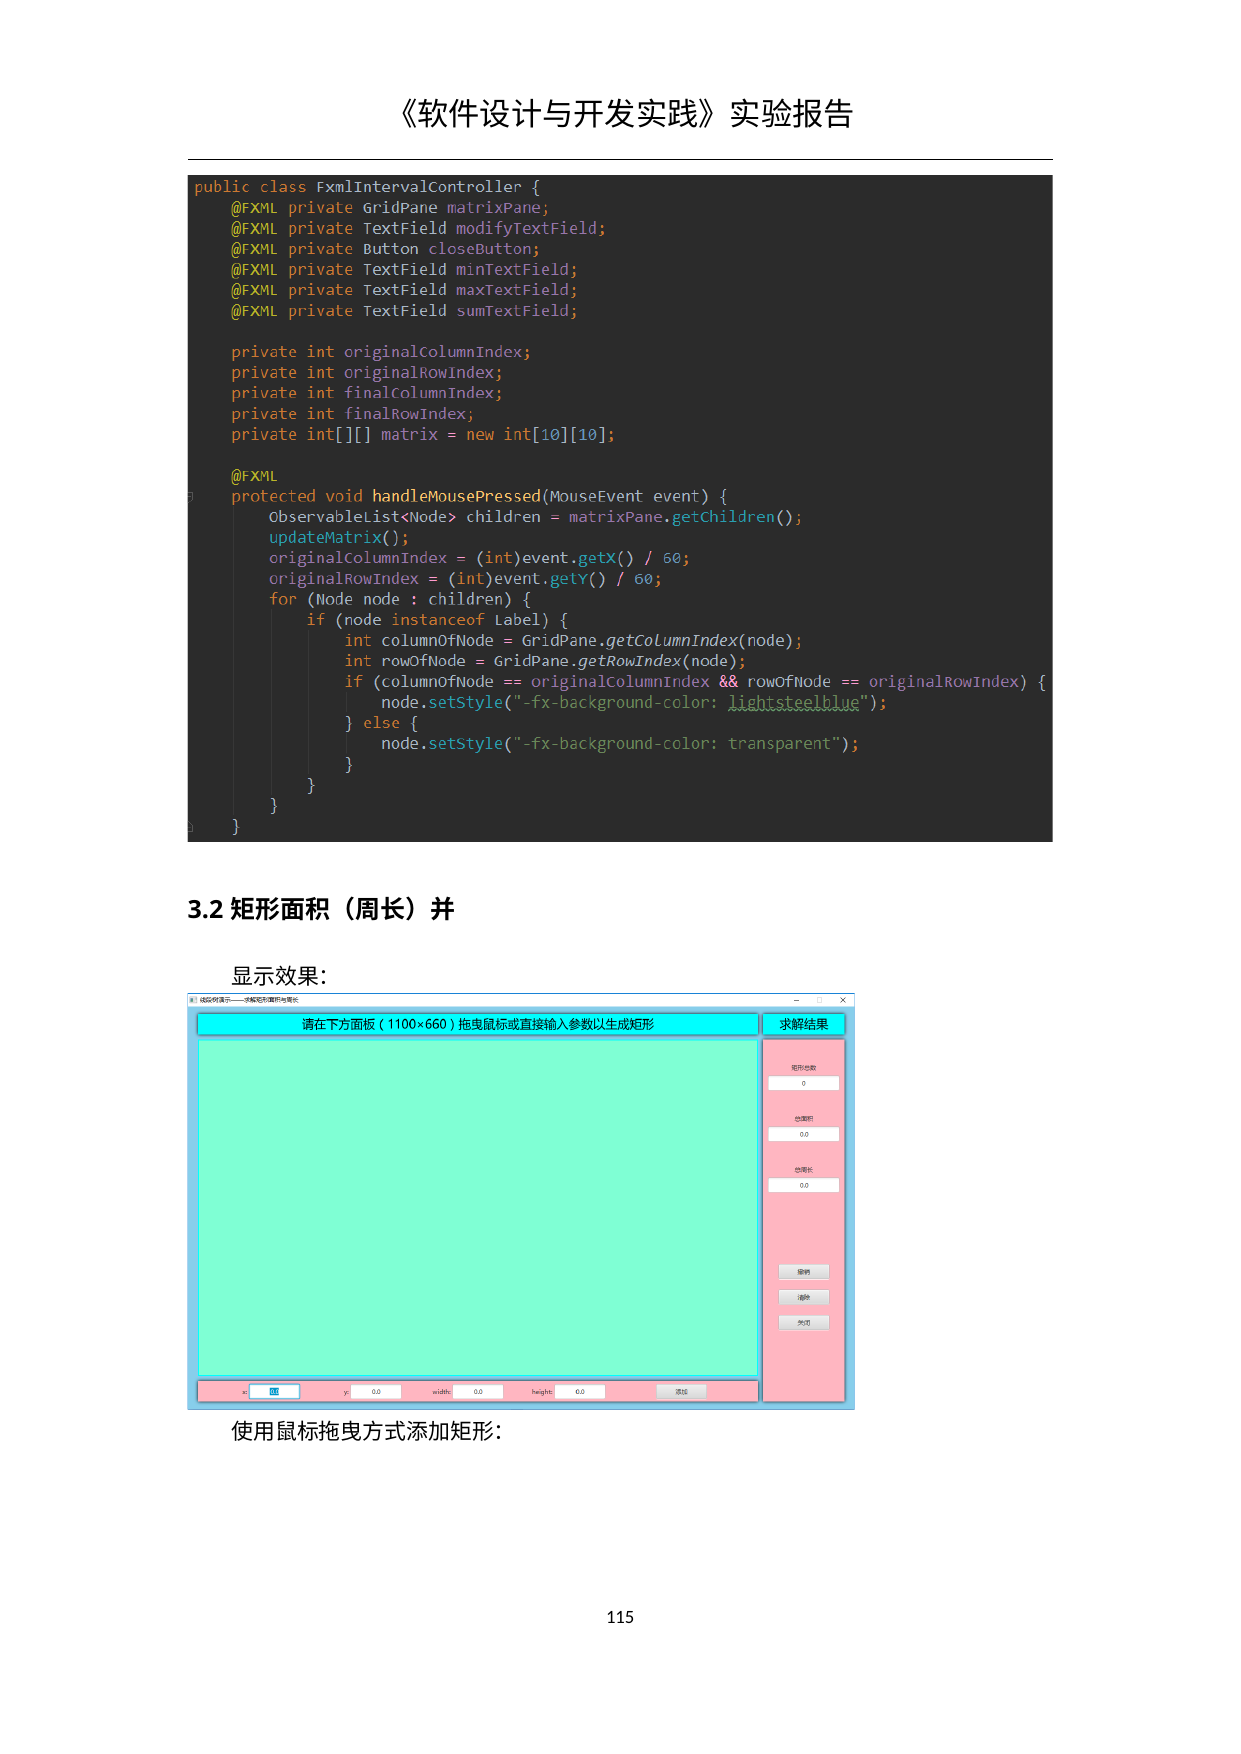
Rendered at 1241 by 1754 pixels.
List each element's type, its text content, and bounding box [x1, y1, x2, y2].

picture [187, 993, 855, 1410]
picture [187, 175, 1053, 842]
text 使用鼠标拖曳方式添加矩形： [187, 1413, 1053, 1446]
text 显示效果： [187, 958, 1053, 991]
subtitle 3.2 矩形面积（周长）并 [187, 875, 1053, 940]
